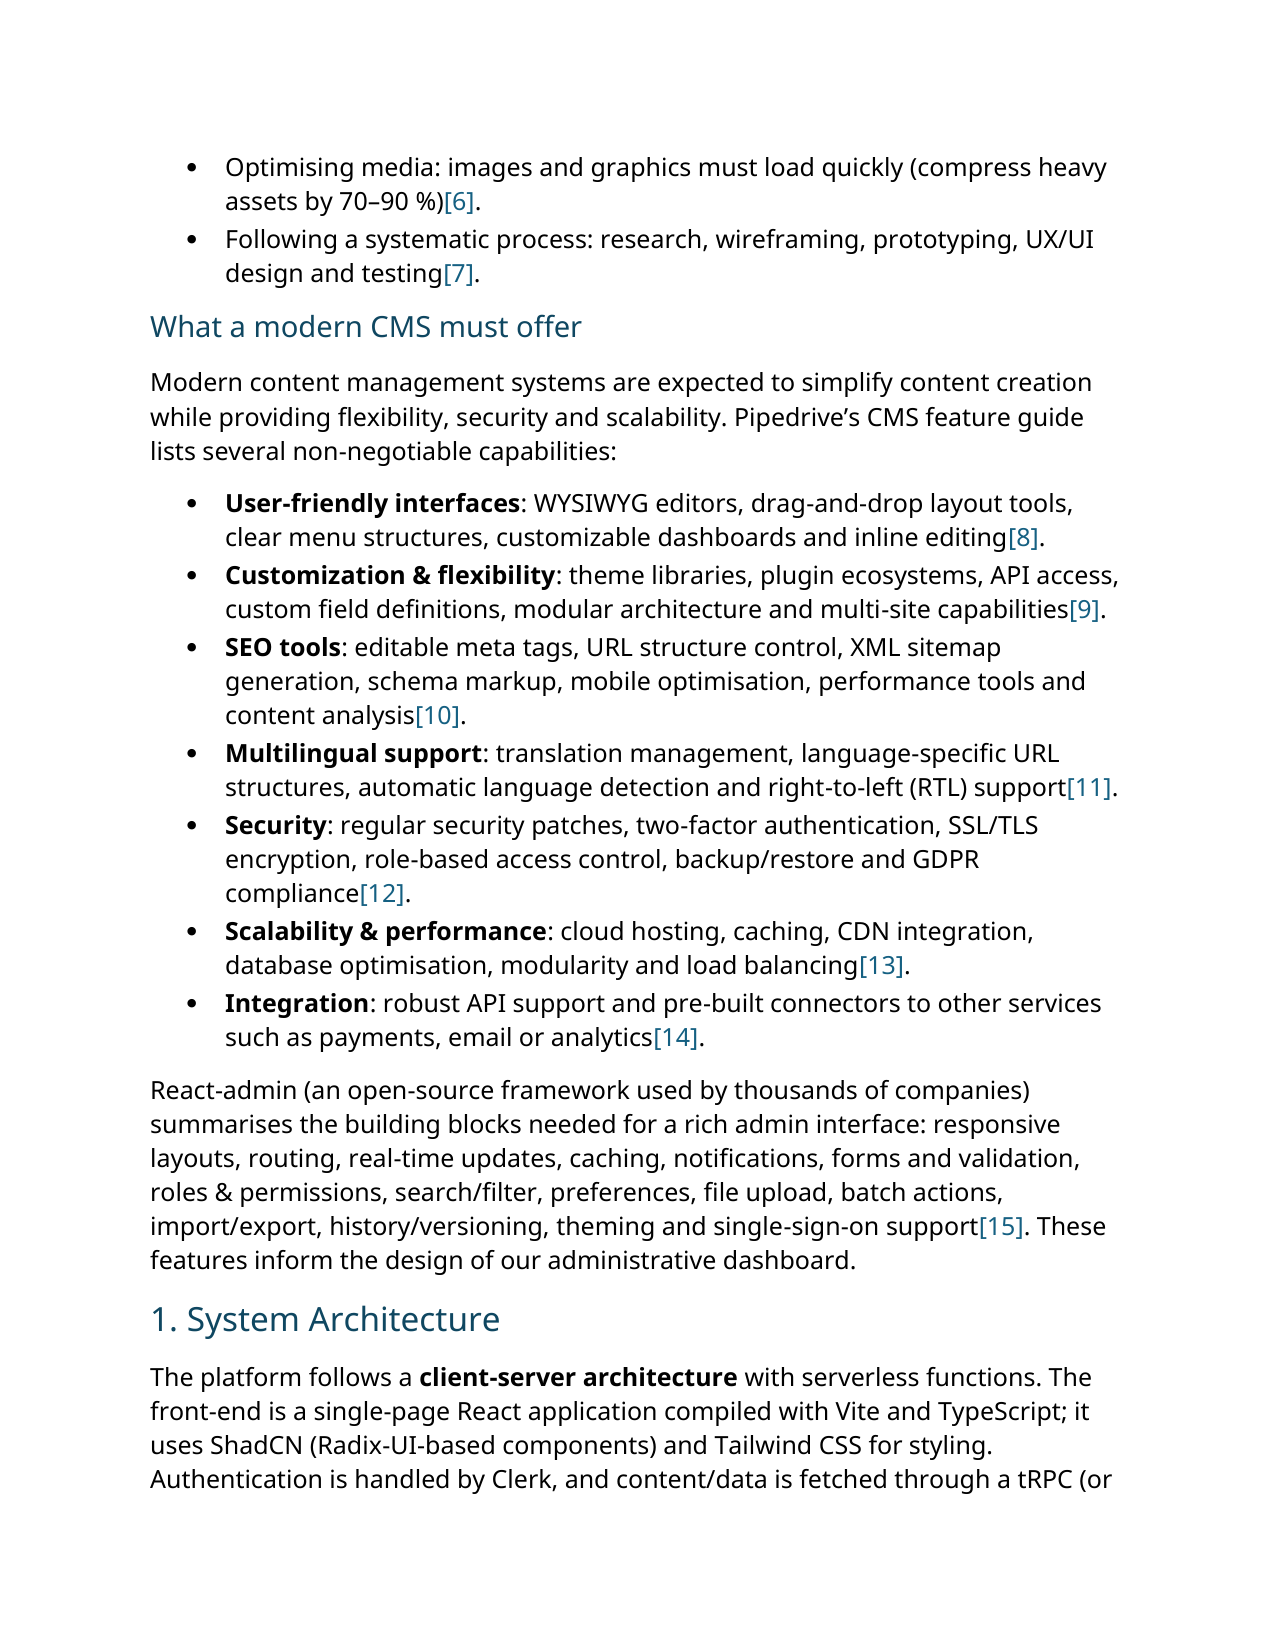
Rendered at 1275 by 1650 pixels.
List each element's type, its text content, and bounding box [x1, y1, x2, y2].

list Scalability & performance: cloud hosting, caching, CDN integration, database optimisation, modularity and load balancing[13]. [187, 913, 1125, 982]
list Optimising media: images and graphics must load quickly (compress heavy assets by 70–90 %)[6]. [187, 150, 1125, 218]
text React‑admin (an open‑source framework used by thousands of companies) summarises the building blocks needed for a rich admin interface: responsive layouts, routing, real‑time updates, caching, notifications, forms and validation, roles & permissions, search/filter, preferences, file upload, batch actions, import/export, history/versioning, theming and single‑sign‑on support[15]. These features inform the design of our administrative dashboard. [150, 1072, 1125, 1277]
list Multilingual support: translation management, language‑specific URL structures, automatic language detection and right‑to‑left (RTL) support[11]. [187, 736, 1125, 804]
list Integration: robust API support and pre‑built connectors to other services such as payments, email or analytics[14]. [187, 985, 1125, 1053]
list Security: regular security patches, two‑factor authentication, SSL/TLS encryption, role‑based access control, backup/restore and GDPR compliance[12]. [187, 808, 1125, 910]
subtitle What a modern CMS must offer [150, 307, 1125, 346]
list Following a systematic process: research, wireframing, prototyping, UX/UI design and testing[7]. [187, 222, 1125, 290]
list SEO tools: editable meta tags, URL structure control, XML sitemap generation, schema markup, mobile optimisation, performance tools and content analysis[10]. [187, 630, 1125, 732]
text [150, 1359, 1125, 1496]
list User‑friendly interfaces: WYSIWYG editors, drag‑and‑drop layout tools, clear menu structures, customizable dashboards and inline editing[8]. [187, 486, 1125, 554]
text Modern content management systems are expected to simplify content creation while providing flexibility, security and scalability. Pipedrive’s CMS feature guide lists several non‑negotiable capabilities: [150, 365, 1125, 467]
subtitle 1. System Architecture [150, 1295, 1125, 1341]
list Customization & flexibility: theme libraries, plugin ecosystems, API access, custom field definitions, modular architecture and multi‑site capabilities[9]. [187, 558, 1125, 626]
